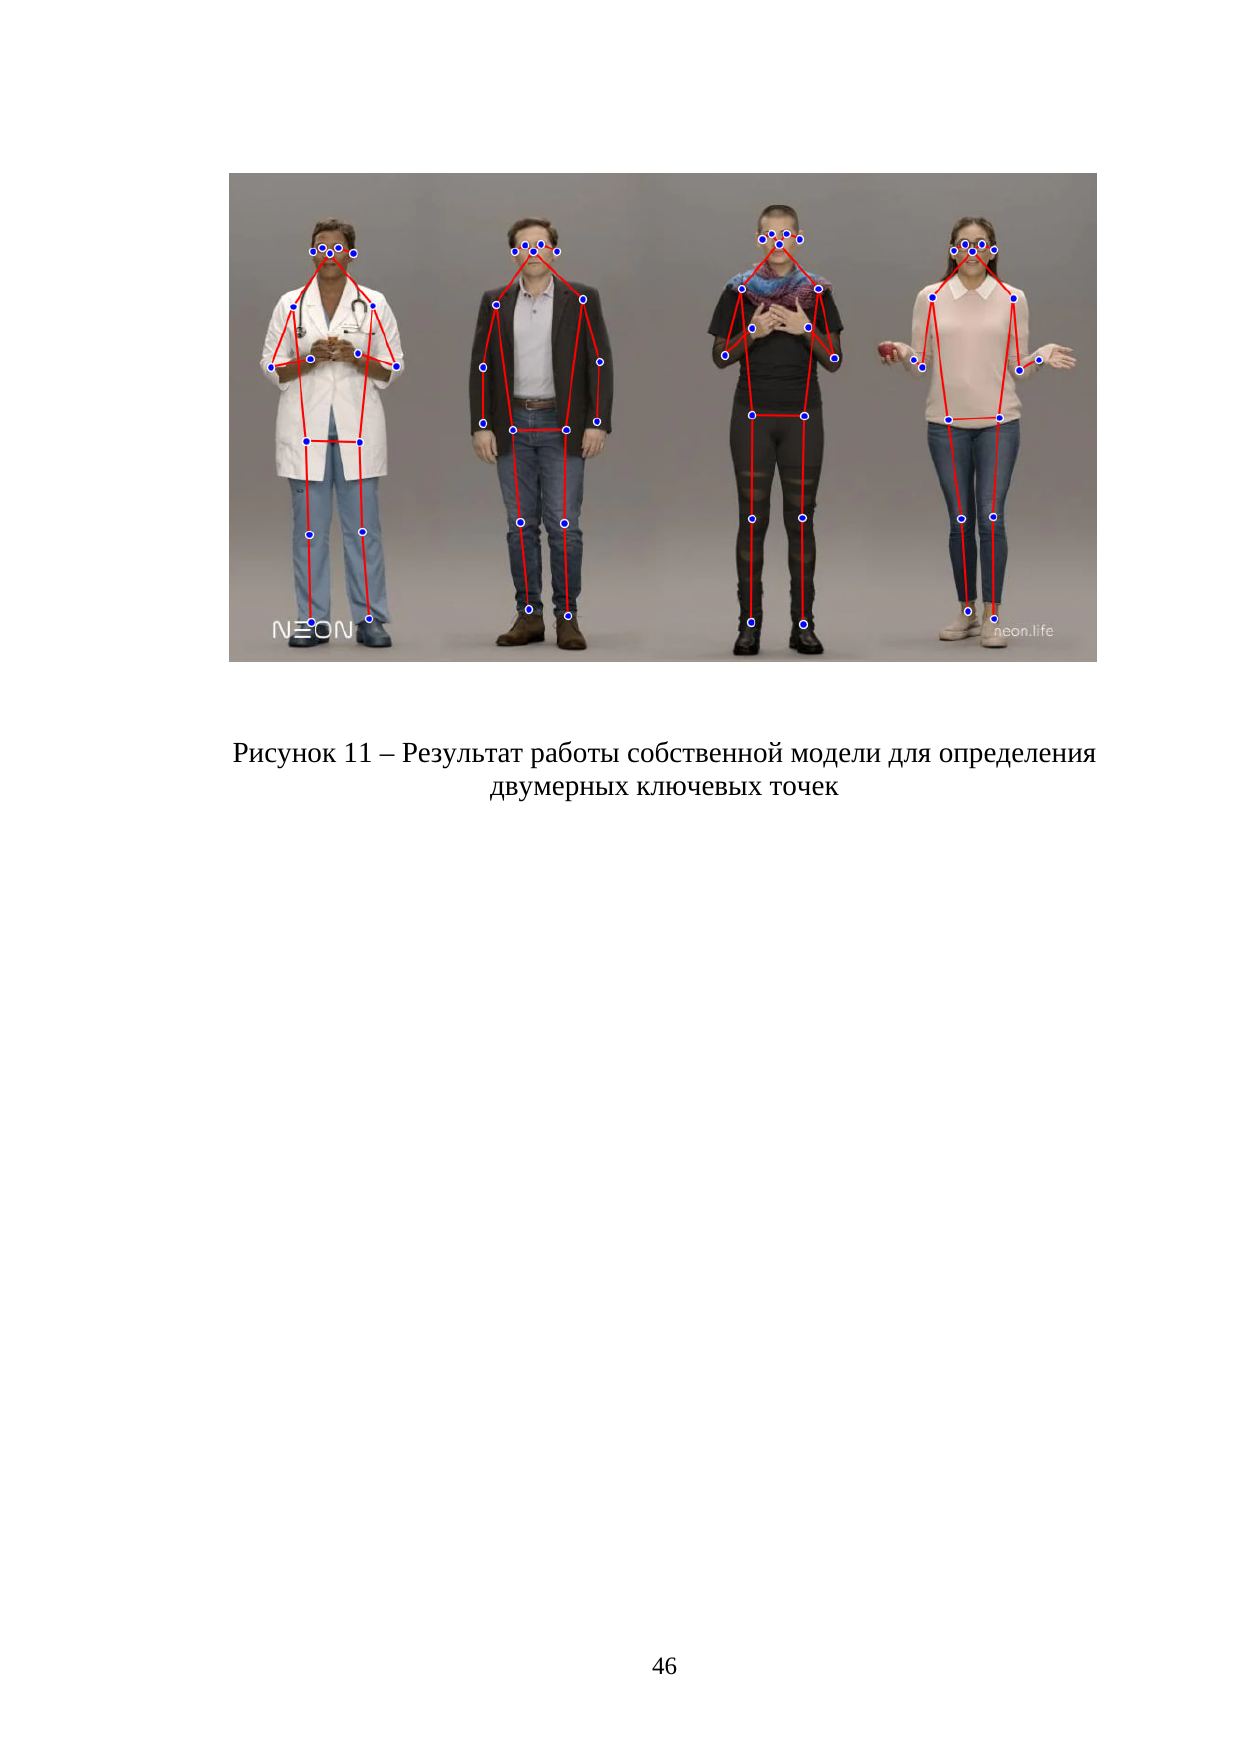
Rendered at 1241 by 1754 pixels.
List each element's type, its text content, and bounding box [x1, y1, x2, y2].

text Рисунок 11 – Результат работы собственной модели для определения двумерных ключевых точек [177, 735, 1152, 802]
picture [191, 118, 1138, 706]
